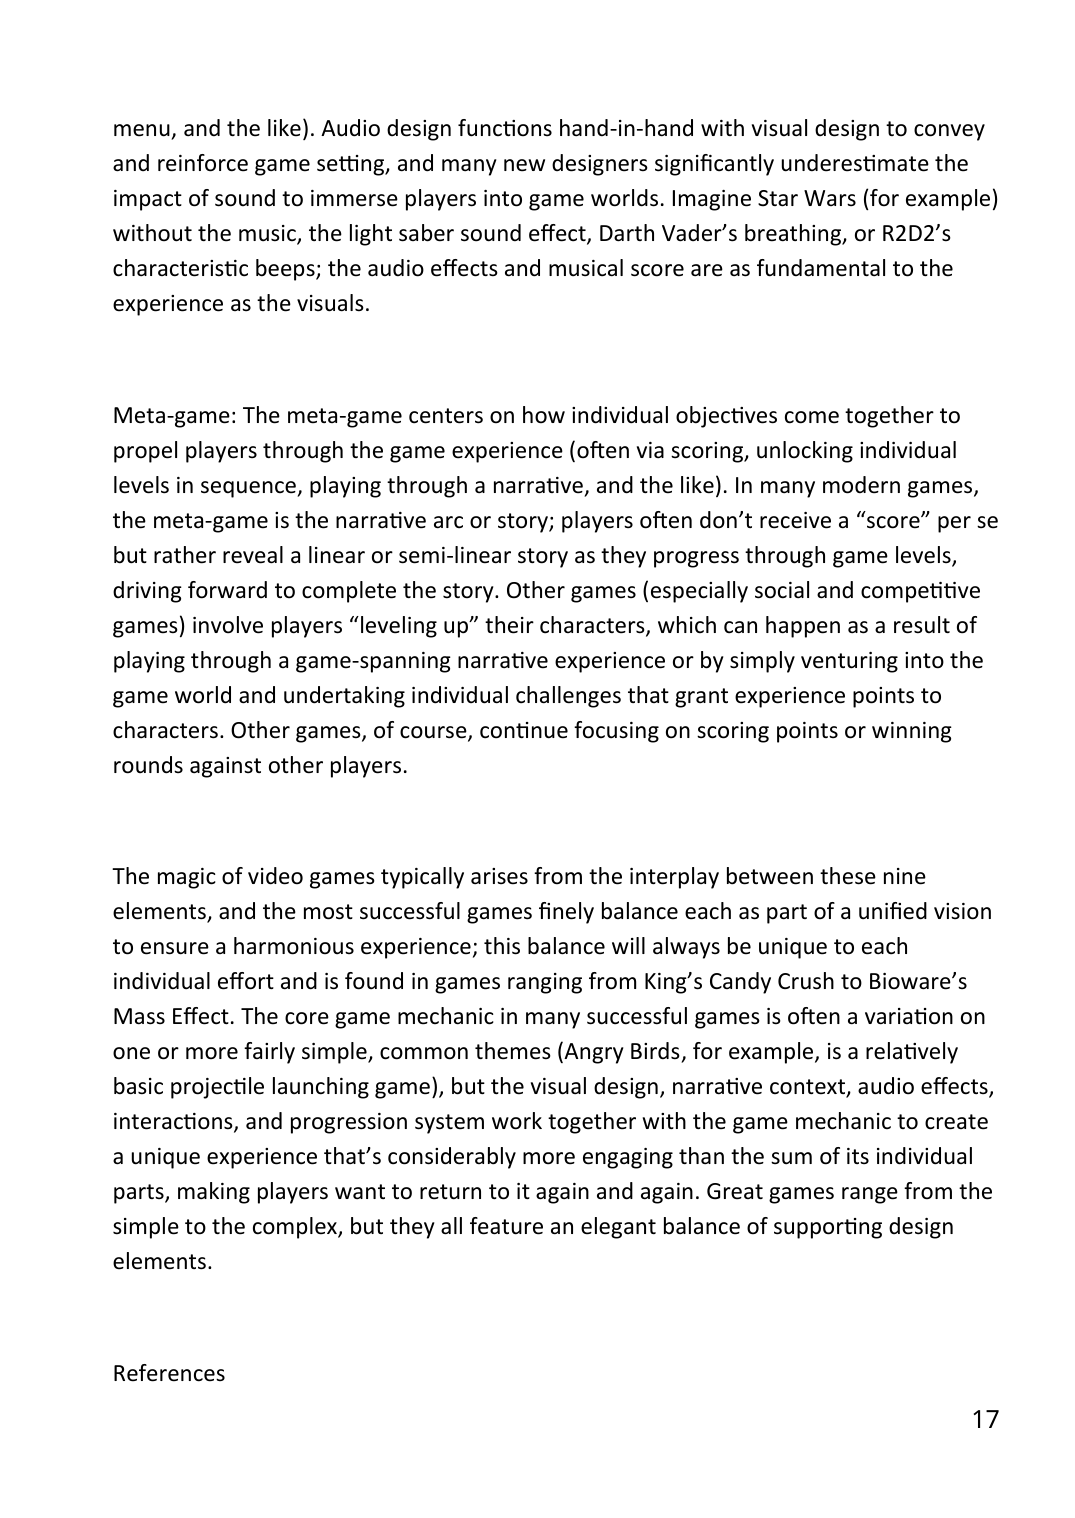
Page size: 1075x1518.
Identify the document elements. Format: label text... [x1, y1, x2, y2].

text Meta-game: The meta-game centers on how individual objectives come together to propel players through the game experience (often via scoring, unlocking individual levels in sequence, playing through a narrative, and the like). In many modern games, the meta-game is the narrative arc or story; players often don’t receive a “score” per se but rather reveal a linear or semi-linear story as they progress through game levels, driving forward to complete the story. Other games (especially social and competitive games) involve players “leveling up” their characters, which can happen as a result of playing through a game-spanning narrative experience or by simply venturing into the game world and undertaking individual challenges that grant experience points to characters. Other games, of course, continue focusing on scoring points or winning rounds against other players. [112, 399, 1000, 780]
text The magic of video games typically arises from the interplay between these nine elements, and the most successful games finely balance each as part of a unified vision to ensure a harmonious experience; this balance will always be unique to each individual effort and is found in games ranging from King’s Candy Crush to Bioware’s Mass Effect. The core game mechanic in many successful games is often a variation on one or more fairly simple, common themes (Angry Birds, for example, is a relatively basic projectile launching game), but the visual design, narrative context, audio effects, interactions, and progression system work together with the game mechanic to create a unique experience that’s considerably more engaging than the sum of its individual parts, making players want to return to it again and again. Great games range from the simple to the complex, but they all feature an elegant balance of supporting design elements. [112, 861, 1000, 1276]
text References [112, 1357, 1000, 1388]
